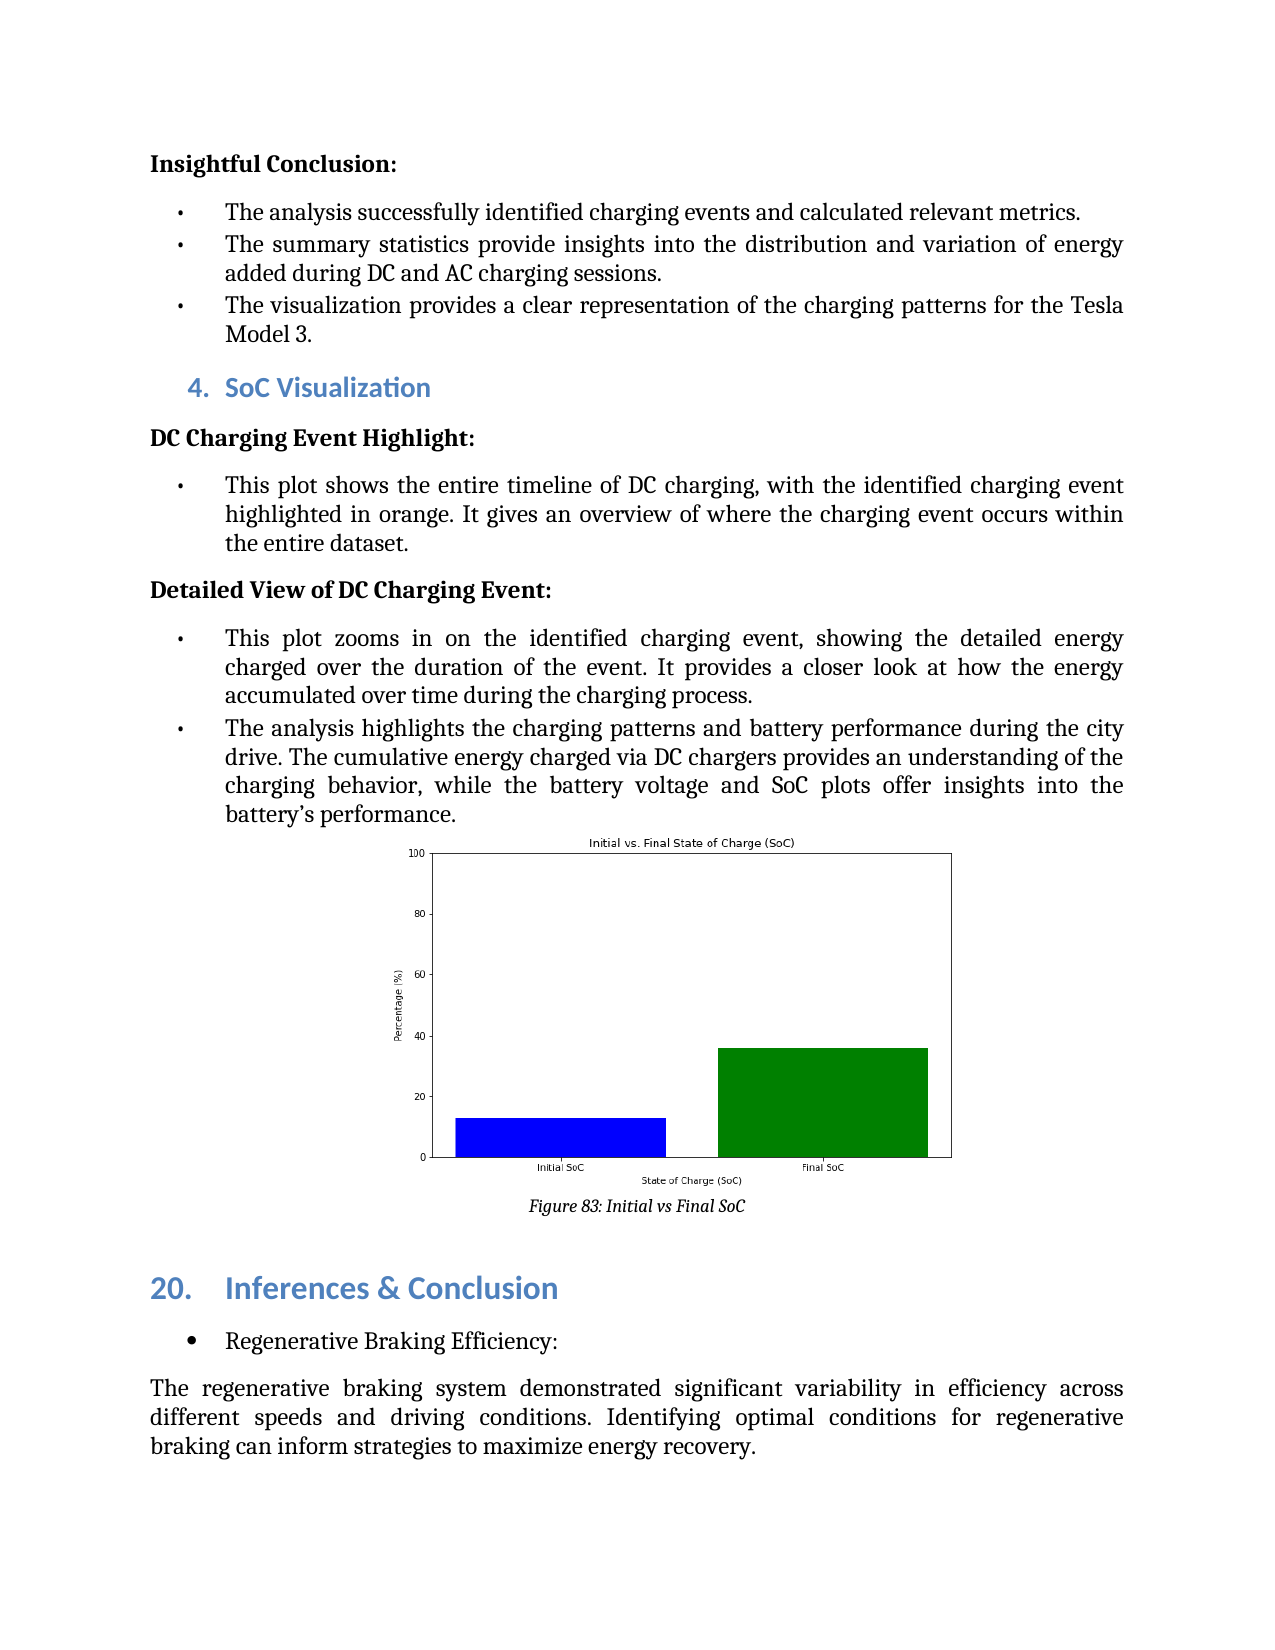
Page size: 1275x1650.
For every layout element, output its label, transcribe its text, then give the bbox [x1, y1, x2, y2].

subtitle Inferences & Conclusion [150, 1267, 1125, 1308]
text DC Charging Event Highlight: [150, 424, 1125, 453]
list This plot shows the entire timeline of DC charging, with the identified charging event highlighted in orange. It gives an overview of where the charging event occurs within the entire dataset. [175, 471, 1125, 558]
subtitle SoC Visualization [187, 369, 1125, 405]
list The analysis highlights the charging patterns and battery performance during the city drive. The cumulative energy charged via DC chargers provides an understanding of the charging behavior, while the battery voltage and SoC plots offer insights into the battery’s performance. [175, 714, 1125, 829]
list The visualization provides a clear representation of the charging patterns for the Tesla Model 3. [175, 291, 1125, 349]
list The analysis successfully identified charging events and calculated relevant metrics. [175, 197, 1125, 226]
text Detailed View of DC Charging Event: [150, 576, 1125, 605]
list This plot zooms in on the identified charging event, showing the detailed energy charged over the duration of the event. It provides a closer look at how the energy accumulated over time during the charging process. [175, 624, 1125, 710]
picture [389, 832, 961, 1192]
list Regenerative Braking Efficiency: [187, 1327, 1125, 1355]
text Insightful Conclusion: [150, 150, 1125, 179]
list The summary statistics provide insights into the distribution and variation of energy added during DC and AC charging sessions. [175, 230, 1125, 287]
text The regenerative braking system demonstrated significant variability in efficiency across different speeds and driving conditions. Identifying optimal conditions for regenerative braking can inform strategies to maximize energy recovery. [150, 1374, 1125, 1460]
text Figure 83: Initial vs Final SoC [150, 1196, 1125, 1217]
